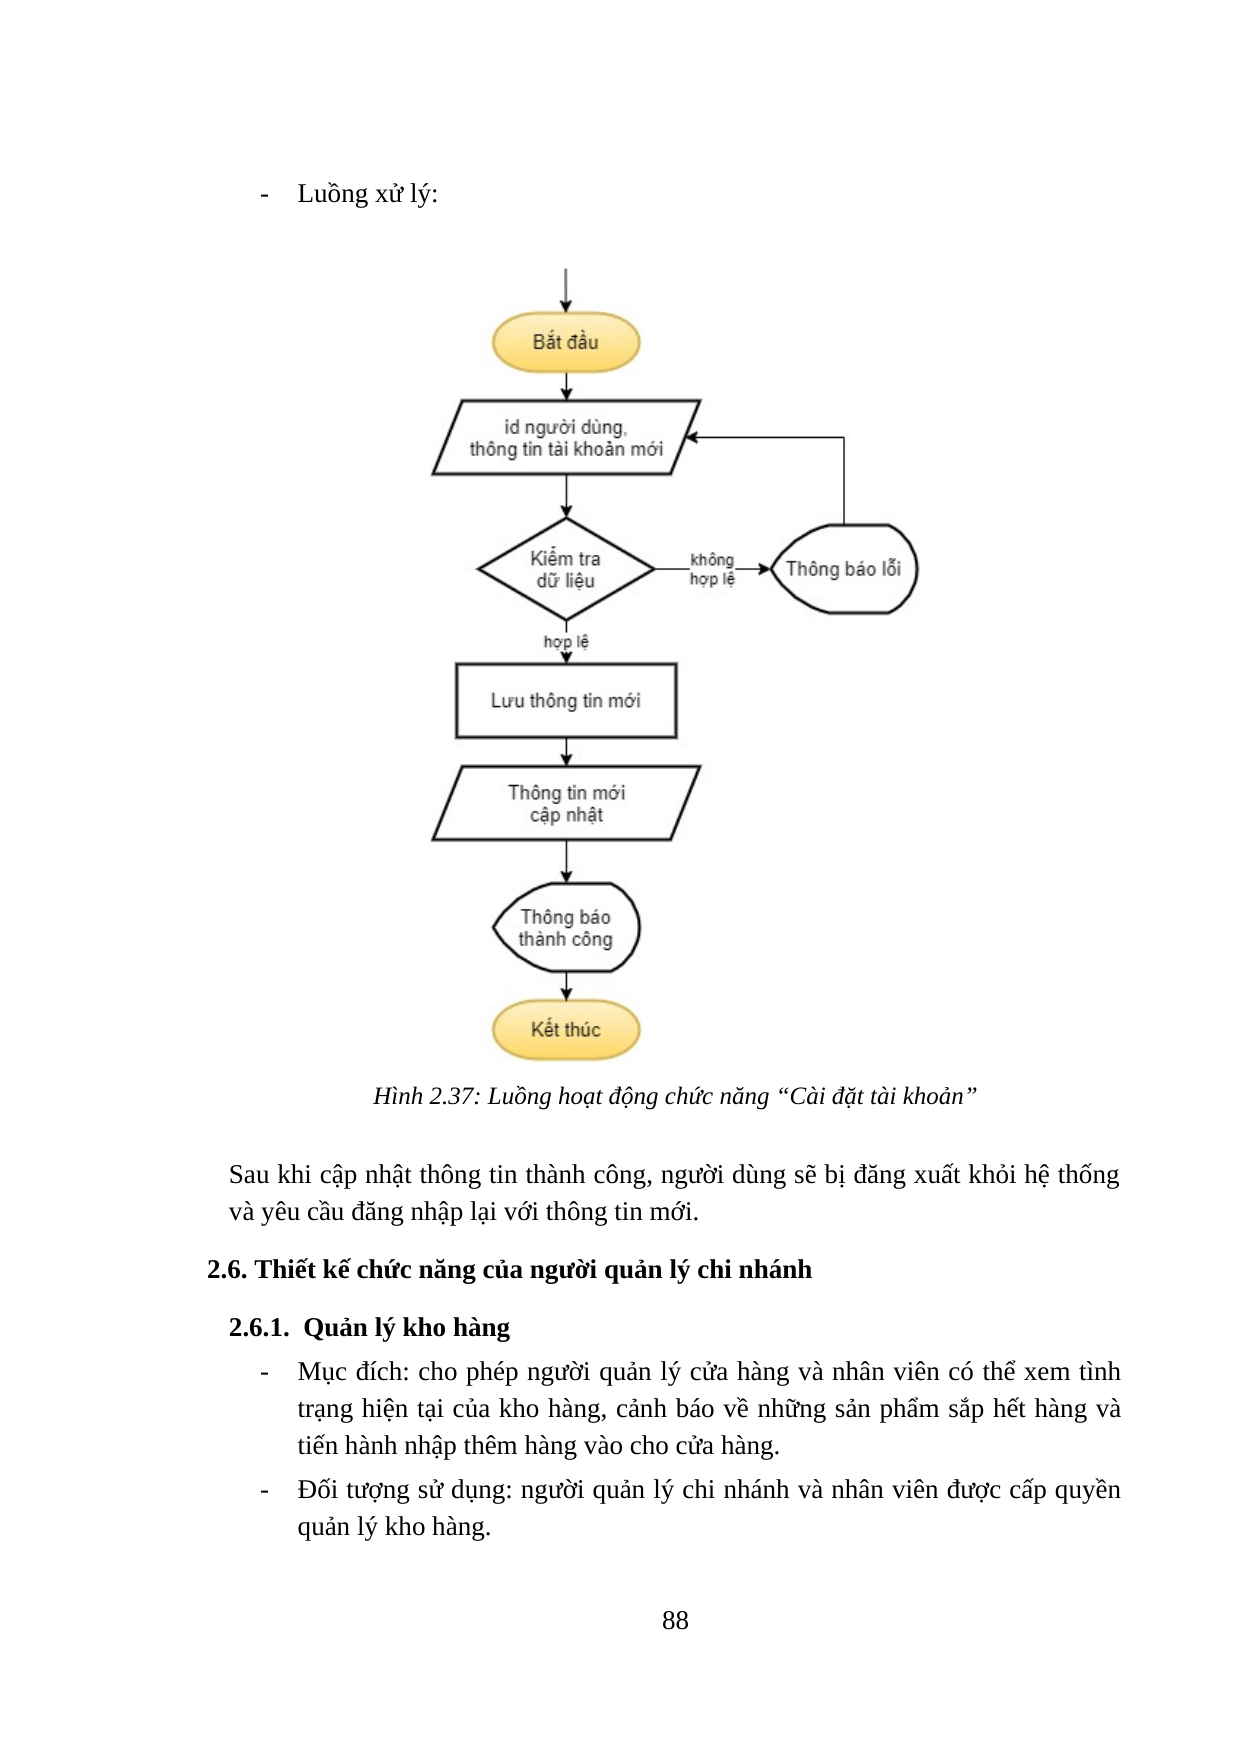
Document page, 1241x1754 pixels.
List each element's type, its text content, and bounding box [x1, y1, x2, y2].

list Đối tượng sử dụng: người quản lý chi nhánh và nhân viên được cấp quyền quản lý kho hàng. [260, 1473, 1122, 1541]
list Luồng xử lý: [260, 177, 1122, 208]
text Hình 2.37: Luồng hoạt động chức năng “Cài đặt tài khoản” [229, 1081, 1122, 1110]
text Sau khi cập nhật thông tin thành công, người dùng sẽ bị đăng xuất khỏi hệ thống và yêu cầu đăng nhập lại với thông tin mới. [229, 1158, 1122, 1226]
subtitle Quản lý kho hàng [229, 1311, 1122, 1342]
list Mục đích: cho phép người quản lý cửa hàng và nhân viên có thể xem tình trạng hiện tại của kho hàng, cảnh báo về những sản phẩm sắp hết hàng và tiến hành nhập thêm hàng vào cho cửa hàng. [260, 1355, 1122, 1461]
picture [430, 258, 921, 1063]
subtitle Thiết kế chức năng của người quản lý chi nhánh [207, 1253, 1122, 1284]
